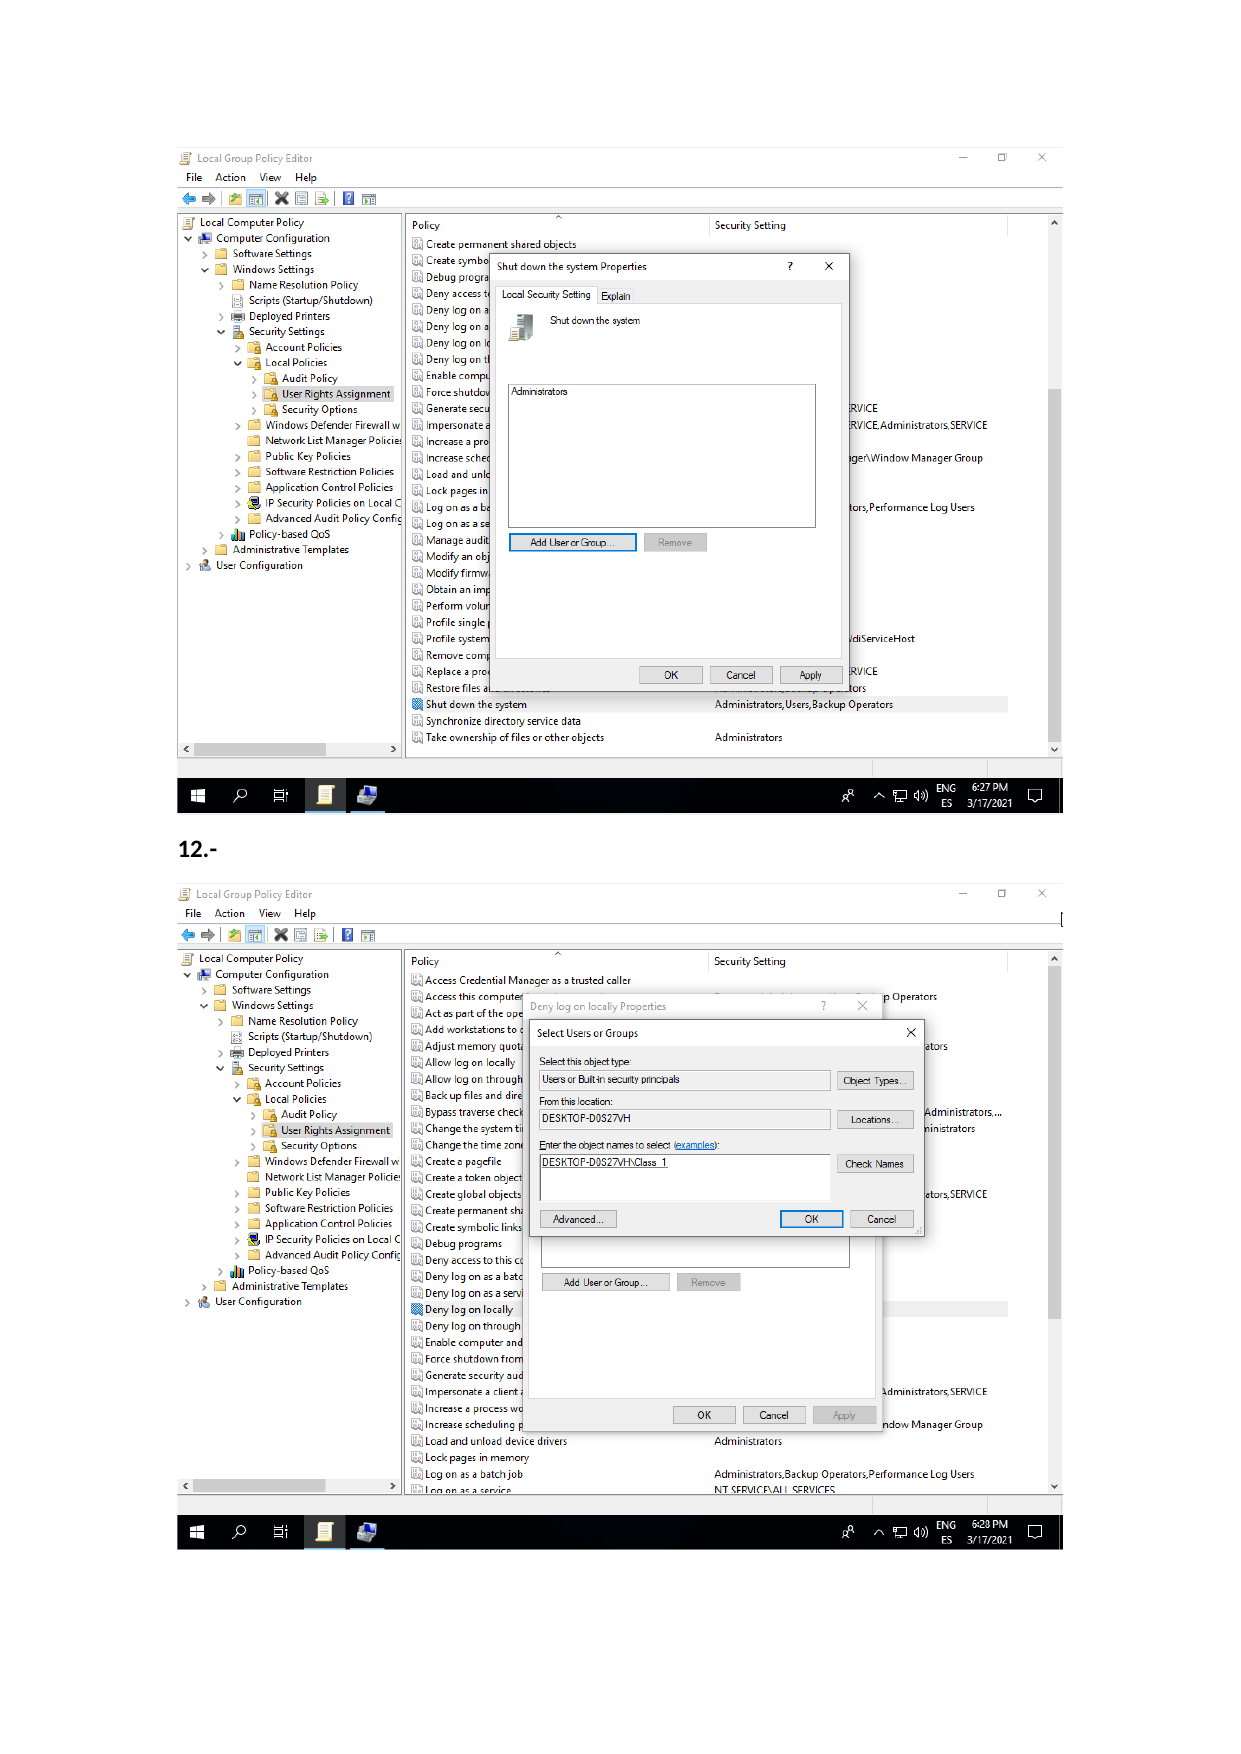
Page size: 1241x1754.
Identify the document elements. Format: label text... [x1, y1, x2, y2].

text 12.- [177, 834, 1063, 864]
picture [177, 883, 1063, 1550]
picture [177, 147, 1063, 815]
